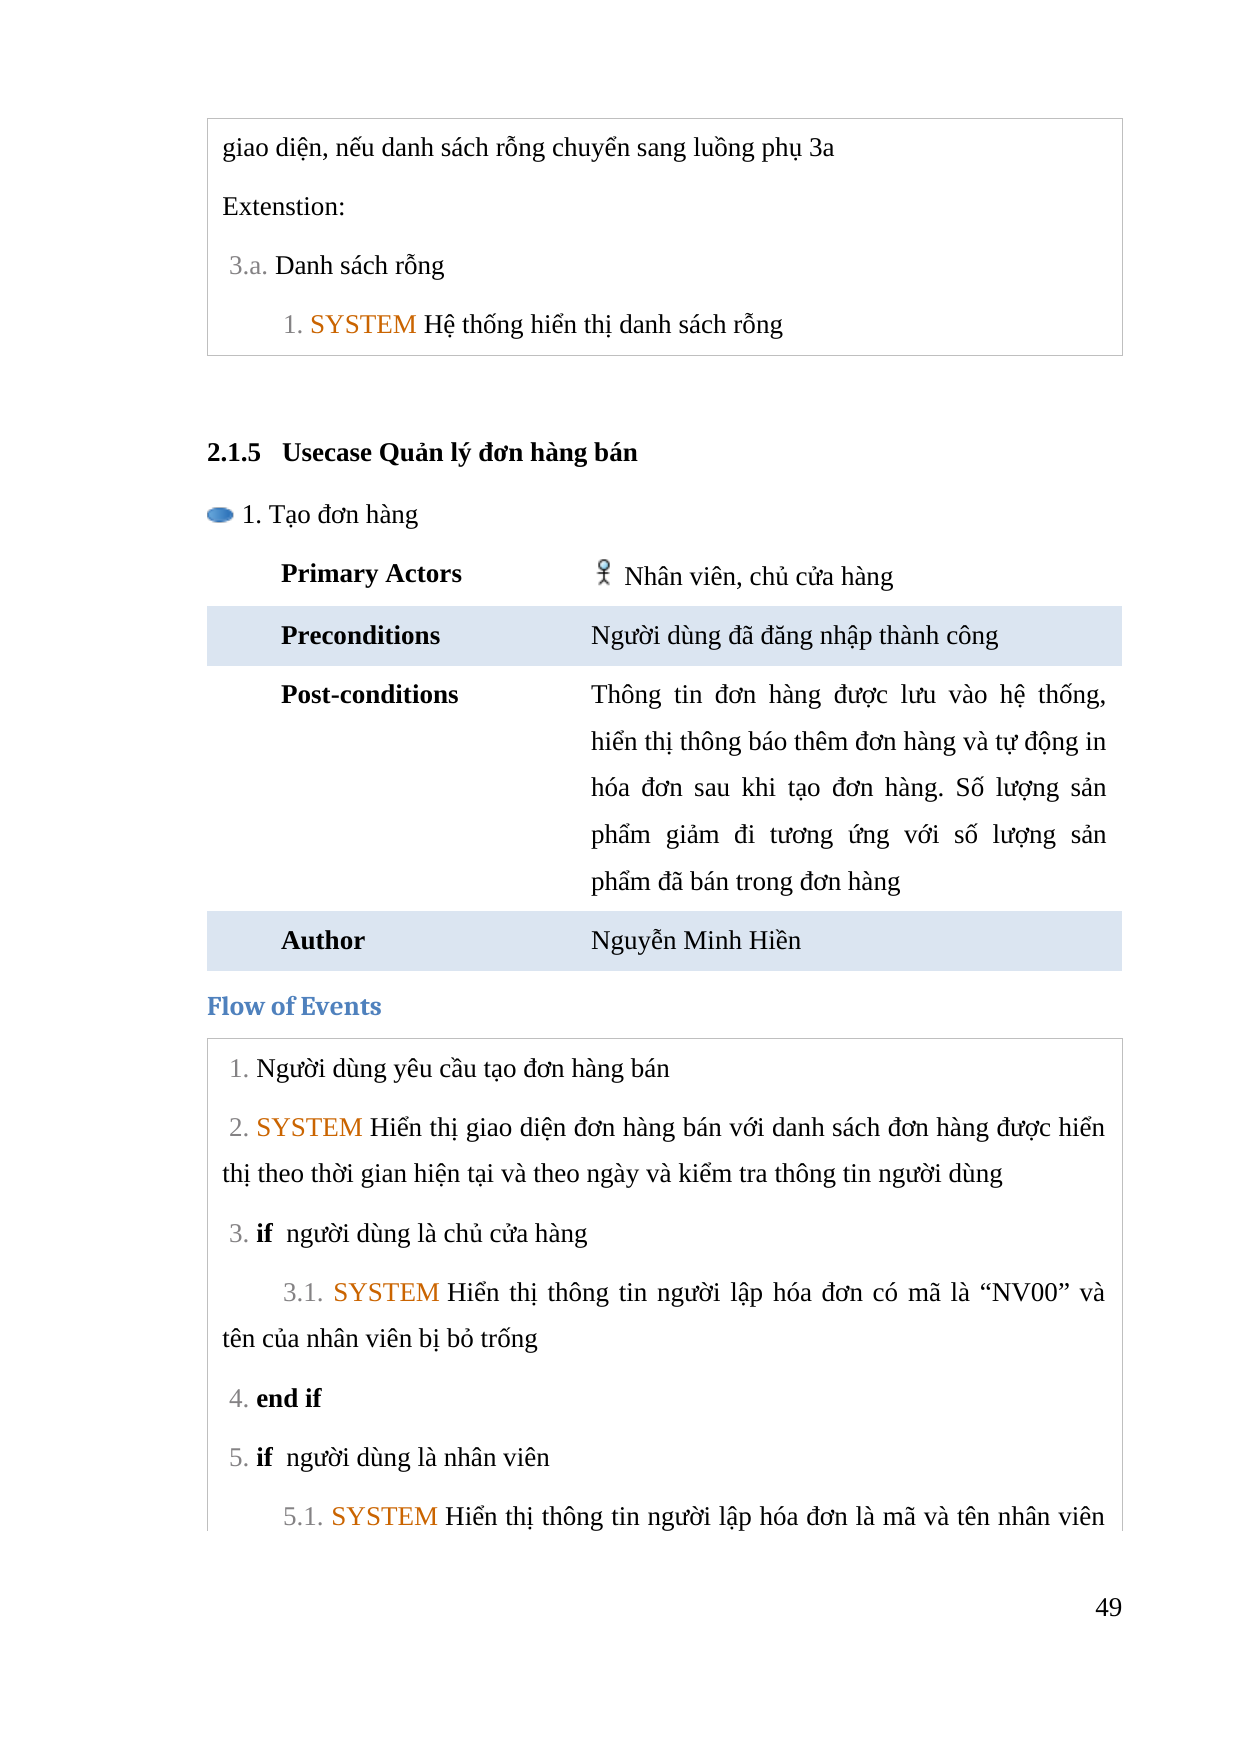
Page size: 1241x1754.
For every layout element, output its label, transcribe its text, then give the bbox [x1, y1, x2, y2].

subtitle Usecase Quản lý đơn hàng bán [207, 436, 1122, 467]
table_header 1. Người dùng yêu cầu tạo đơn hàng bán [208, 1039, 1122, 1098]
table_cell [208, 1204, 1122, 1531]
table_cell Author [207, 911, 515, 971]
table_cell Preconditions [207, 606, 515, 666]
table_cell Nguyễn Minh Hiền [515, 911, 1122, 971]
table_cell Người dùng đã đăng nhập thành công [515, 606, 1122, 666]
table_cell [208, 119, 1122, 355]
table_cell 2. SYSTEM Hiển thị giao diện đơn hàng bán với danh sách đơn hàng được hiển thị theo thời gian hiện tại và theo ngày và kiểm tra thông tin người dùng [208, 1098, 1122, 1204]
table_header Nhân viên, chủ cửa hàng [515, 545, 1122, 606]
text Flow of Events [207, 991, 1122, 1023]
picture [206, 500, 235, 524]
table_cell Thông tin đơn hàng được lưu vào hệ thống, hiển thị thông báo thêm đơn hàng và tự động in hóa đơn sau khi tạo đơn hàng. Số lượng sản phẩm giảm đi tương ứng với số lượng sản phẩm đã bán trong đơn hàng [515, 666, 1122, 911]
table_cell Post-conditions [207, 666, 515, 911]
picture [589, 558, 618, 586]
text 1. Tạo đơn hàng [207, 495, 1122, 529]
table_header Primary Actors [207, 545, 515, 606]
